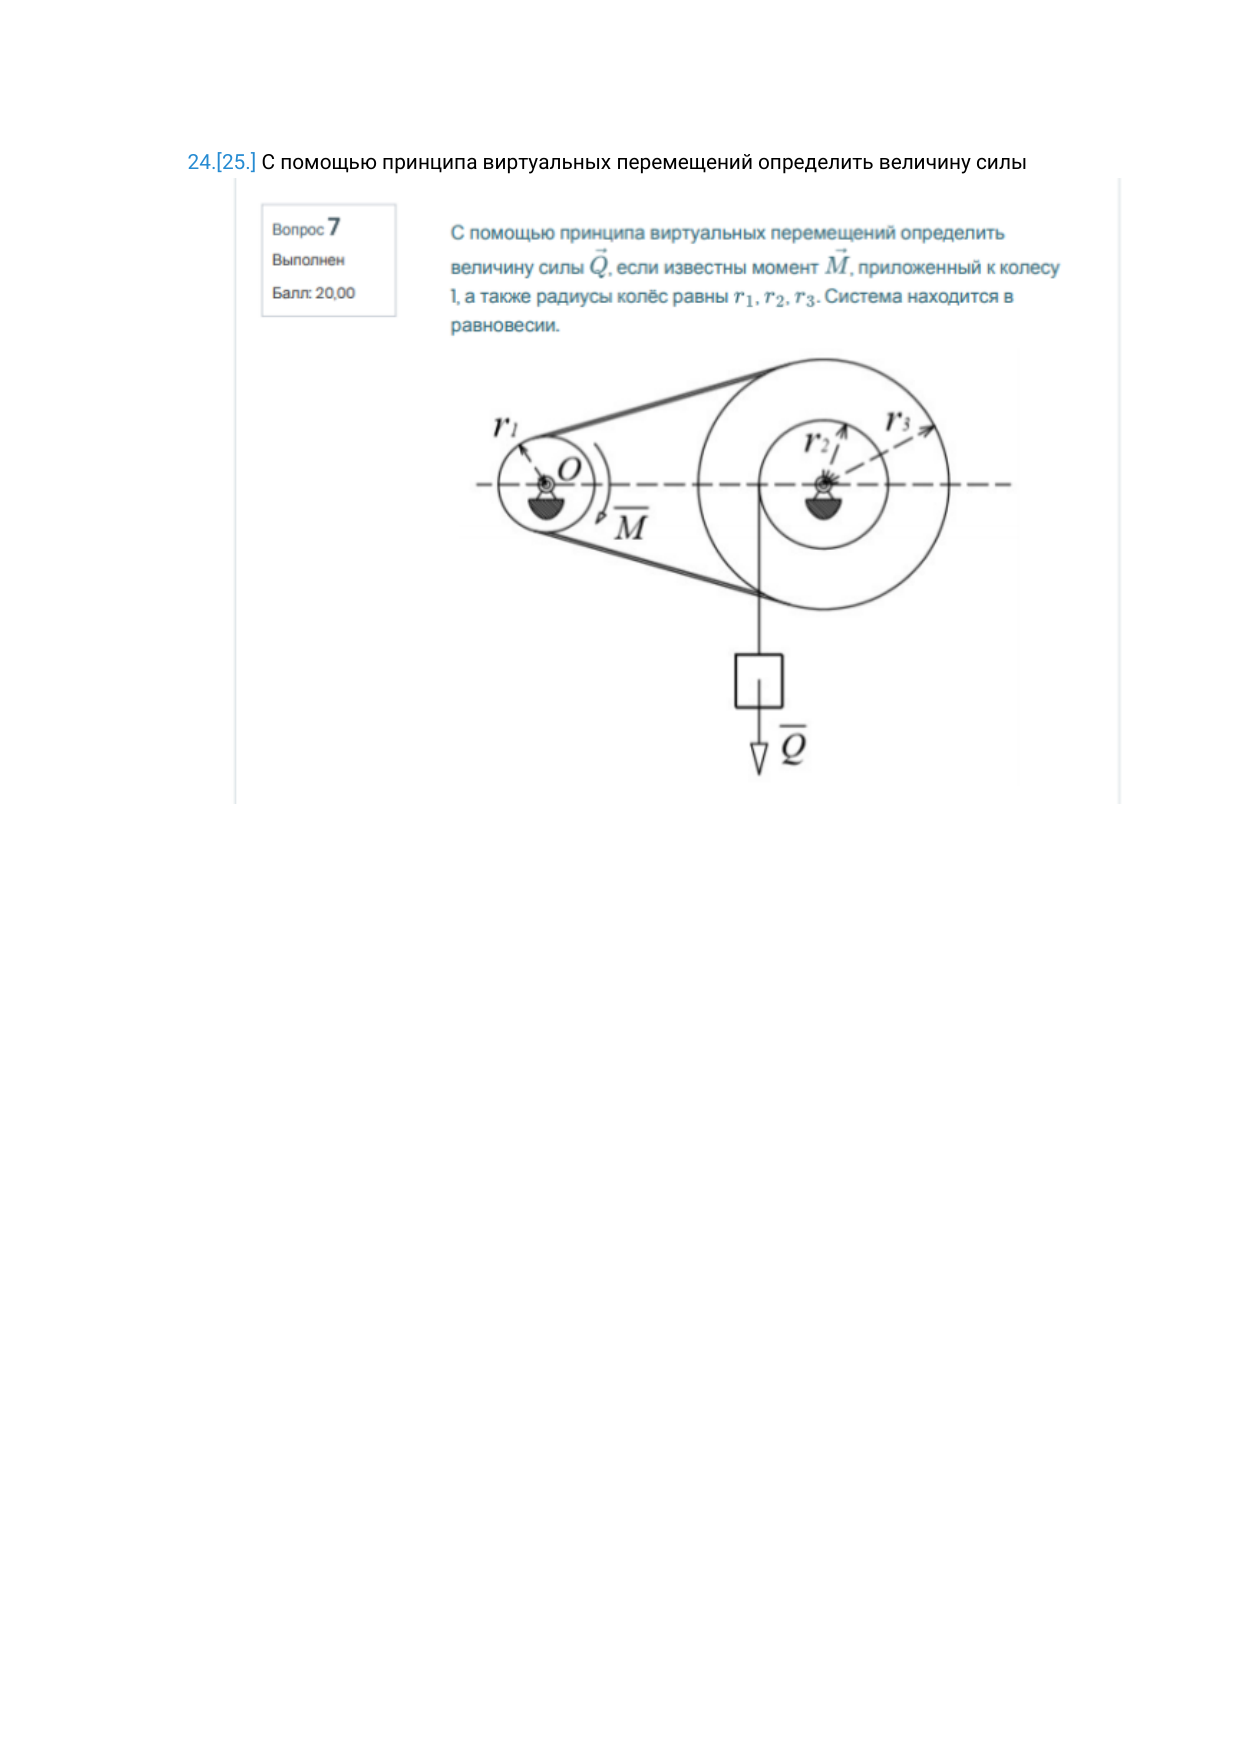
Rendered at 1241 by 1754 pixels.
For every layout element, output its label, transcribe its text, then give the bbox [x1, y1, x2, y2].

picture [225, 178, 1166, 804]
